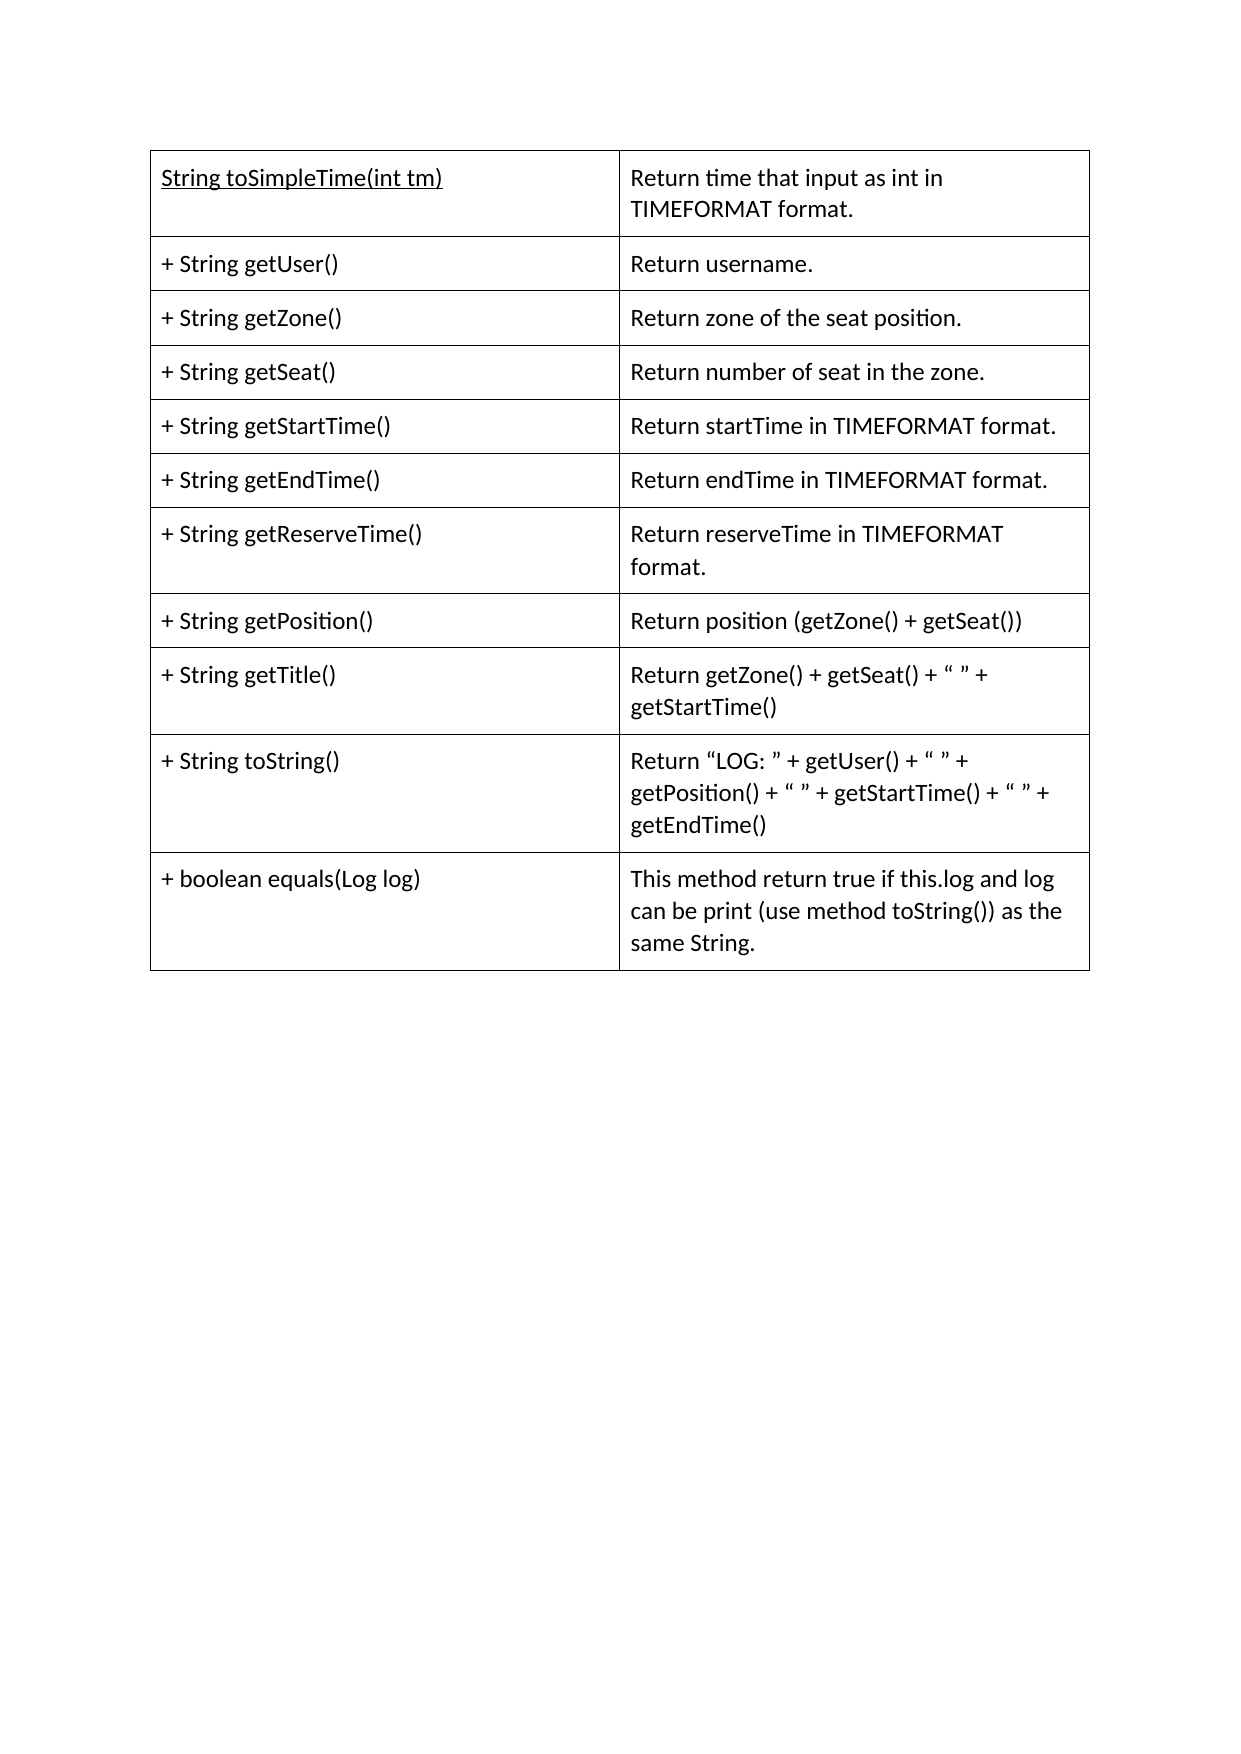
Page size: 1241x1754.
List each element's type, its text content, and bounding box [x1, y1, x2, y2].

table_cell Return reserveTime in TIMEFORMAT format. [620, 508, 1089, 593]
table_cell String toSimpleTime(int tm) [151, 151, 619, 236]
table_cell Return startTime in TIMEFORMAT format. [620, 400, 1089, 453]
table_cell Return time that input as int in TIMEFORMAT format. [620, 151, 1089, 236]
table_cell Return “LOG: ” + getUser() + “ ” + getPosition() + “ ” + getStartTime() + “ ” + getEndTime() [620, 735, 1089, 852]
table_cell Return username. [620, 237, 1089, 290]
table_cell Return number of seat in the zone. [620, 346, 1089, 399]
table_cell Return endTime in TIMEFORMAT format. [620, 454, 1089, 507]
table_cell + String getSeat() [151, 346, 619, 399]
table_cell + String getEndTime() [151, 454, 619, 507]
table_cell + String getPosition() [151, 594, 619, 647]
table_cell + String getStartTime() [151, 400, 619, 453]
table_cell This method return true if this.log and log can be print (use method toString()) as the same String. [620, 853, 1089, 970]
table_cell Return position (getZone() + getSeat()) [620, 594, 1089, 647]
table_cell Return getZone() + getSeat() + “ ” + getStartTime() [620, 648, 1089, 733]
table_cell + boolean equals(Log log) [151, 853, 619, 970]
table_cell + String toString() [151, 735, 619, 852]
table_cell + String getTitle() [151, 648, 619, 733]
table_cell + String getZone() [151, 291, 619, 344]
table_cell + String getUser() [151, 237, 619, 290]
table_cell + String getReserveTime() [151, 508, 619, 593]
table_cell Return zone of the seat position. [620, 291, 1089, 344]
